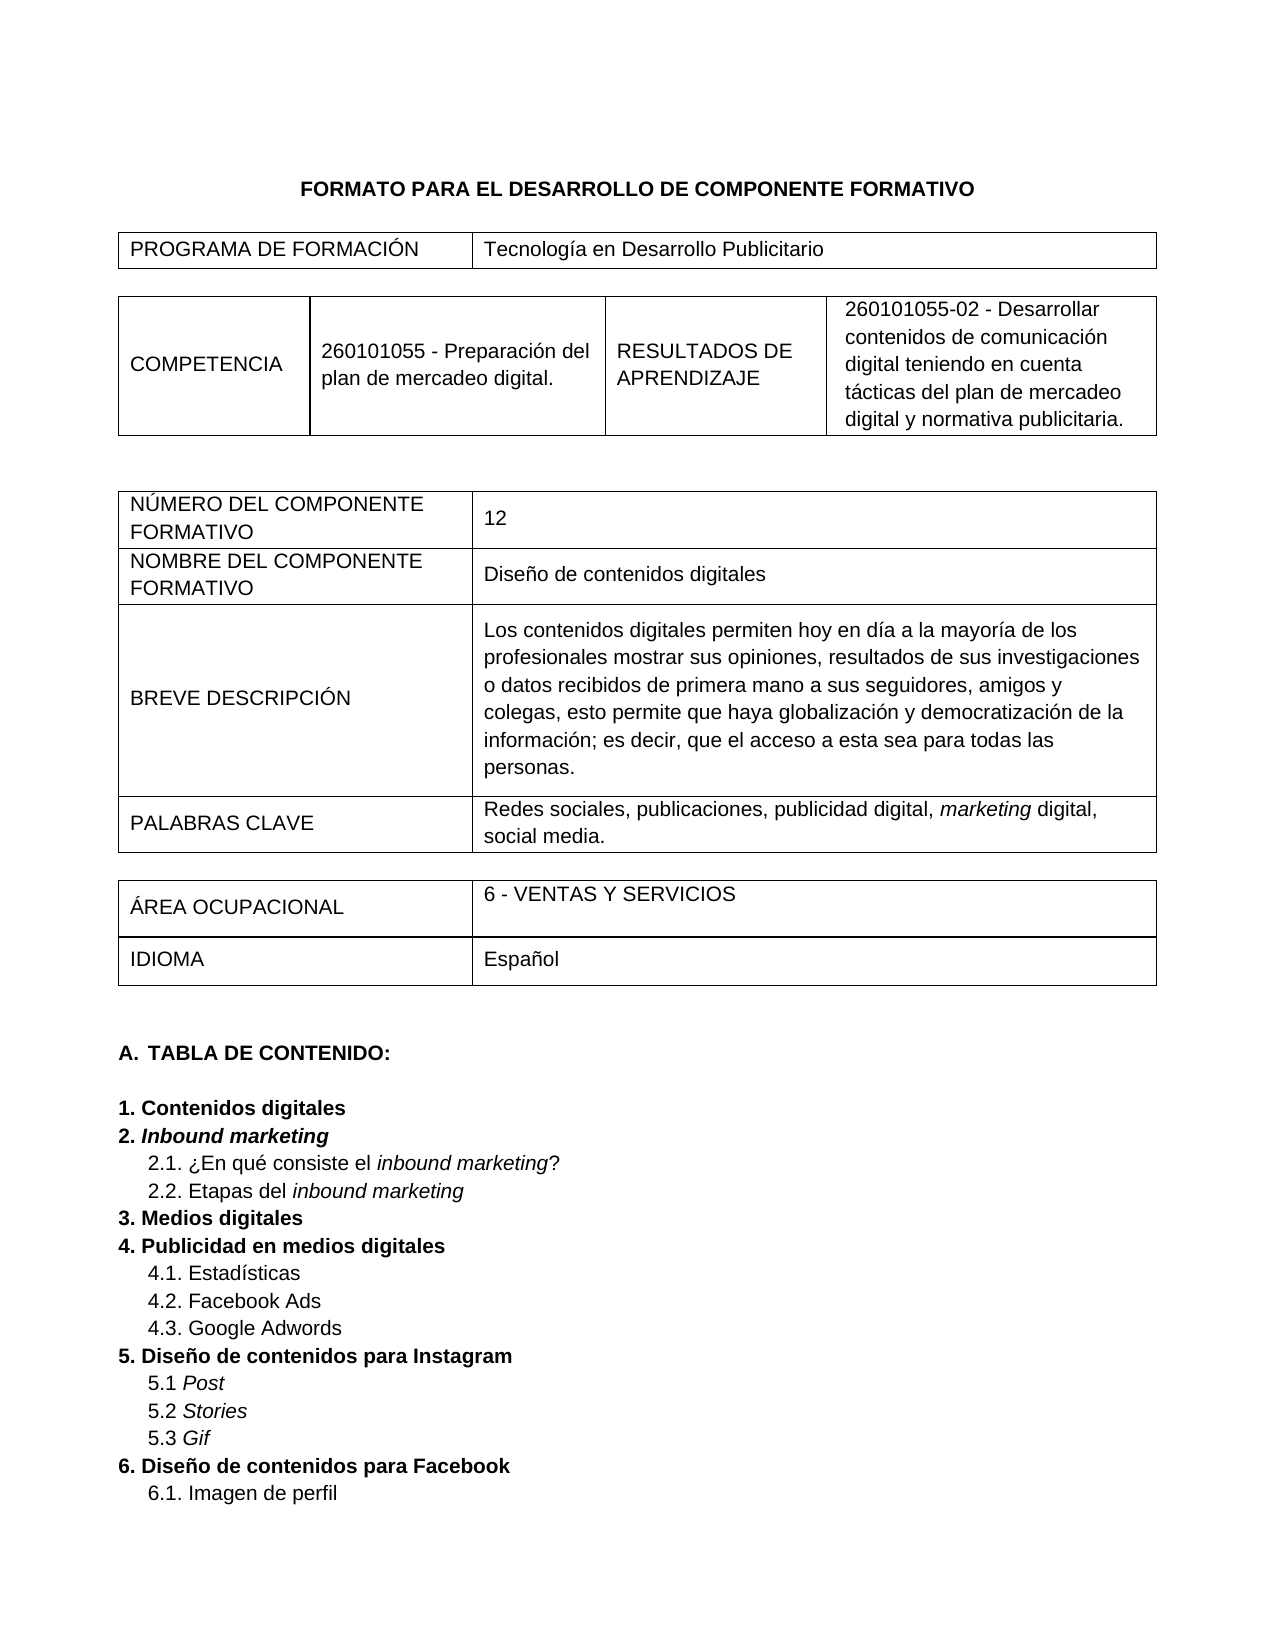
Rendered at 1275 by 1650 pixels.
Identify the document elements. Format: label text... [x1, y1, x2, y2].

table_header 12 [473, 492, 1156, 547]
table_cell Diseño de contenidos digitales [473, 549, 1156, 604]
text 6. Diseño de contenidos para Facebook [118, 1453, 1157, 1477]
table_header Tecnología en Desarrollo Publicitario [473, 233, 1156, 268]
table_header 6 - VENTAS Y SERVICIOS [473, 881, 1156, 936]
table_header RESULTADOS DE APRENDIZAJE [606, 297, 826, 435]
table_header ÁREA OCUPACIONAL [119, 881, 472, 936]
table_header COMPETENCIA [119, 297, 309, 435]
text 5.2 Stories [148, 1398, 1157, 1422]
text 5.3 Gif [148, 1426, 1157, 1450]
text 4. Publicidad en medios digitales [118, 1233, 1157, 1257]
table_cell IDIOMA [119, 938, 472, 985]
table_header PROGRAMA DE FORMACIÓN [119, 233, 472, 268]
table_cell Los contenidos digitales permiten hoy en día a la mayoría de los profesionales mostrar sus opiniones, resultados de sus investigaciones o datos recibidos de primera mano a sus seguidores, amigos y colegas, esto permite que haya globalización y democratización de la información; es decir, que el acceso a esta sea para todas las personas. [473, 605, 1156, 796]
text 5. Diseño de contenidos para Instagram [118, 1343, 1157, 1367]
text 1. Contenidos digitales [118, 1096, 1157, 1120]
table_cell Español [473, 938, 1156, 985]
text 3. Medios digitales [118, 1206, 1157, 1230]
text 4.1. Estadísticas [148, 1261, 1157, 1285]
text 2. Inbound marketing [118, 1123, 1157, 1147]
table_header NÚMERO DEL COMPONENTE FORMATIVO [119, 492, 472, 547]
table_cell NOMBRE DEL COMPONENTE FORMATIVO [119, 549, 472, 604]
list TABLA DE CONTENIDO: [118, 1041, 1157, 1065]
table_header 260101055-02 - Desarrollar contenidos de comunicación digital teniendo en cuenta tácticas del plan de mercadeo digital y normativa publicitaria. [827, 297, 1156, 435]
table_cell BREVE DESCRIPCIÓN [119, 605, 472, 796]
table_header 260101055 - Preparación del plan de mercadeo digital. [311, 297, 605, 435]
text 2.2. Etapas del inbound marketing [148, 1178, 1157, 1202]
text 2.1. ¿En qué consiste el inbound marketing? [148, 1151, 1157, 1175]
text 5.1 Post [148, 1371, 1157, 1395]
text 4.3. Google Adwords [148, 1316, 1157, 1340]
text 6.1. Imagen de perfil [148, 1481, 1157, 1505]
table_cell Redes sociales, publicaciones, publicidad digital, marketing digital, social media. [473, 797, 1156, 852]
text FORMATO PARA EL DESARROLLO DE COMPONENTE FORMATIVO [118, 177, 1157, 201]
text 4.2. Facebook Ads [148, 1288, 1157, 1312]
table_cell PALABRAS CLAVE [119, 797, 472, 852]
